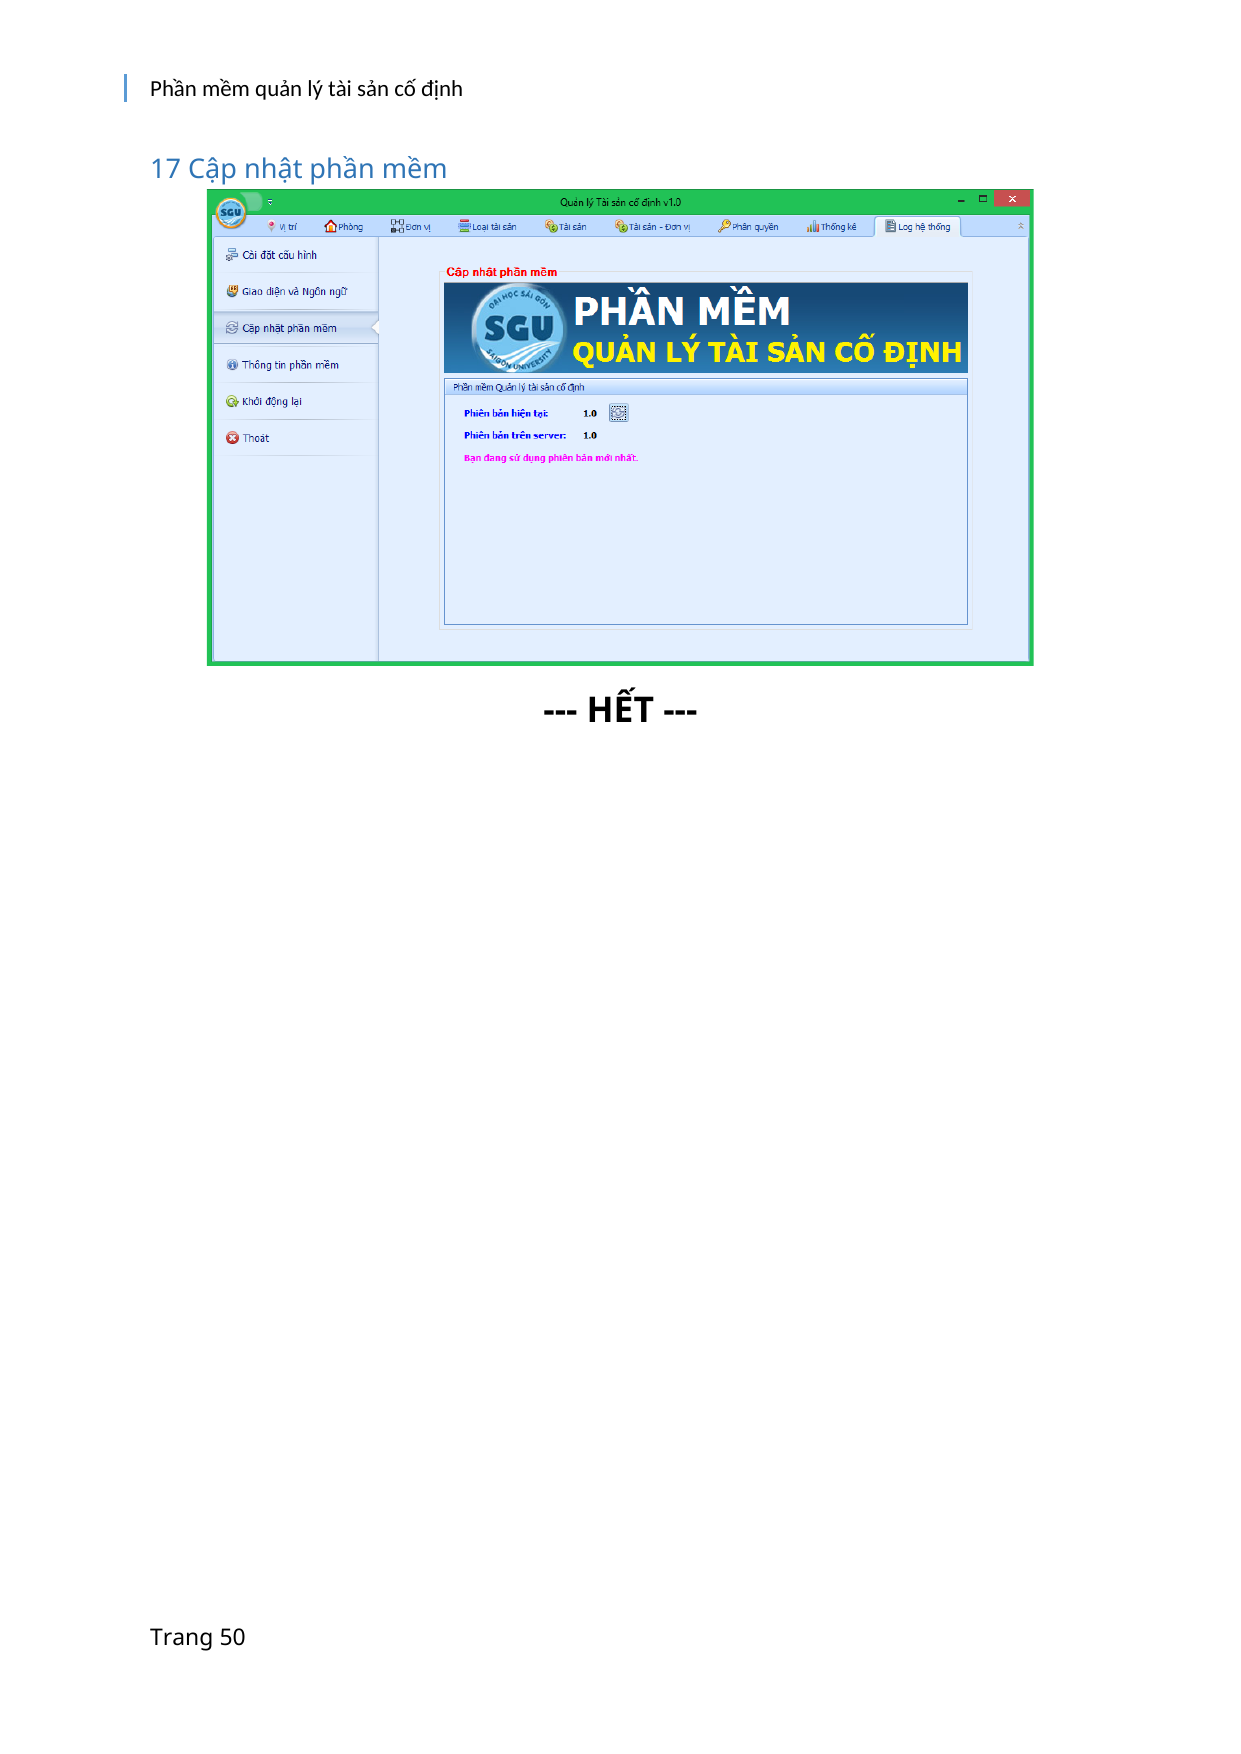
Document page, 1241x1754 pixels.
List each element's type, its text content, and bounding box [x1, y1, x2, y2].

text --- HẾT --- [150, 684, 1090, 733]
picture [206, 189, 1034, 666]
subtitle 17 Cập nhật phần mềm [150, 150, 1090, 187]
